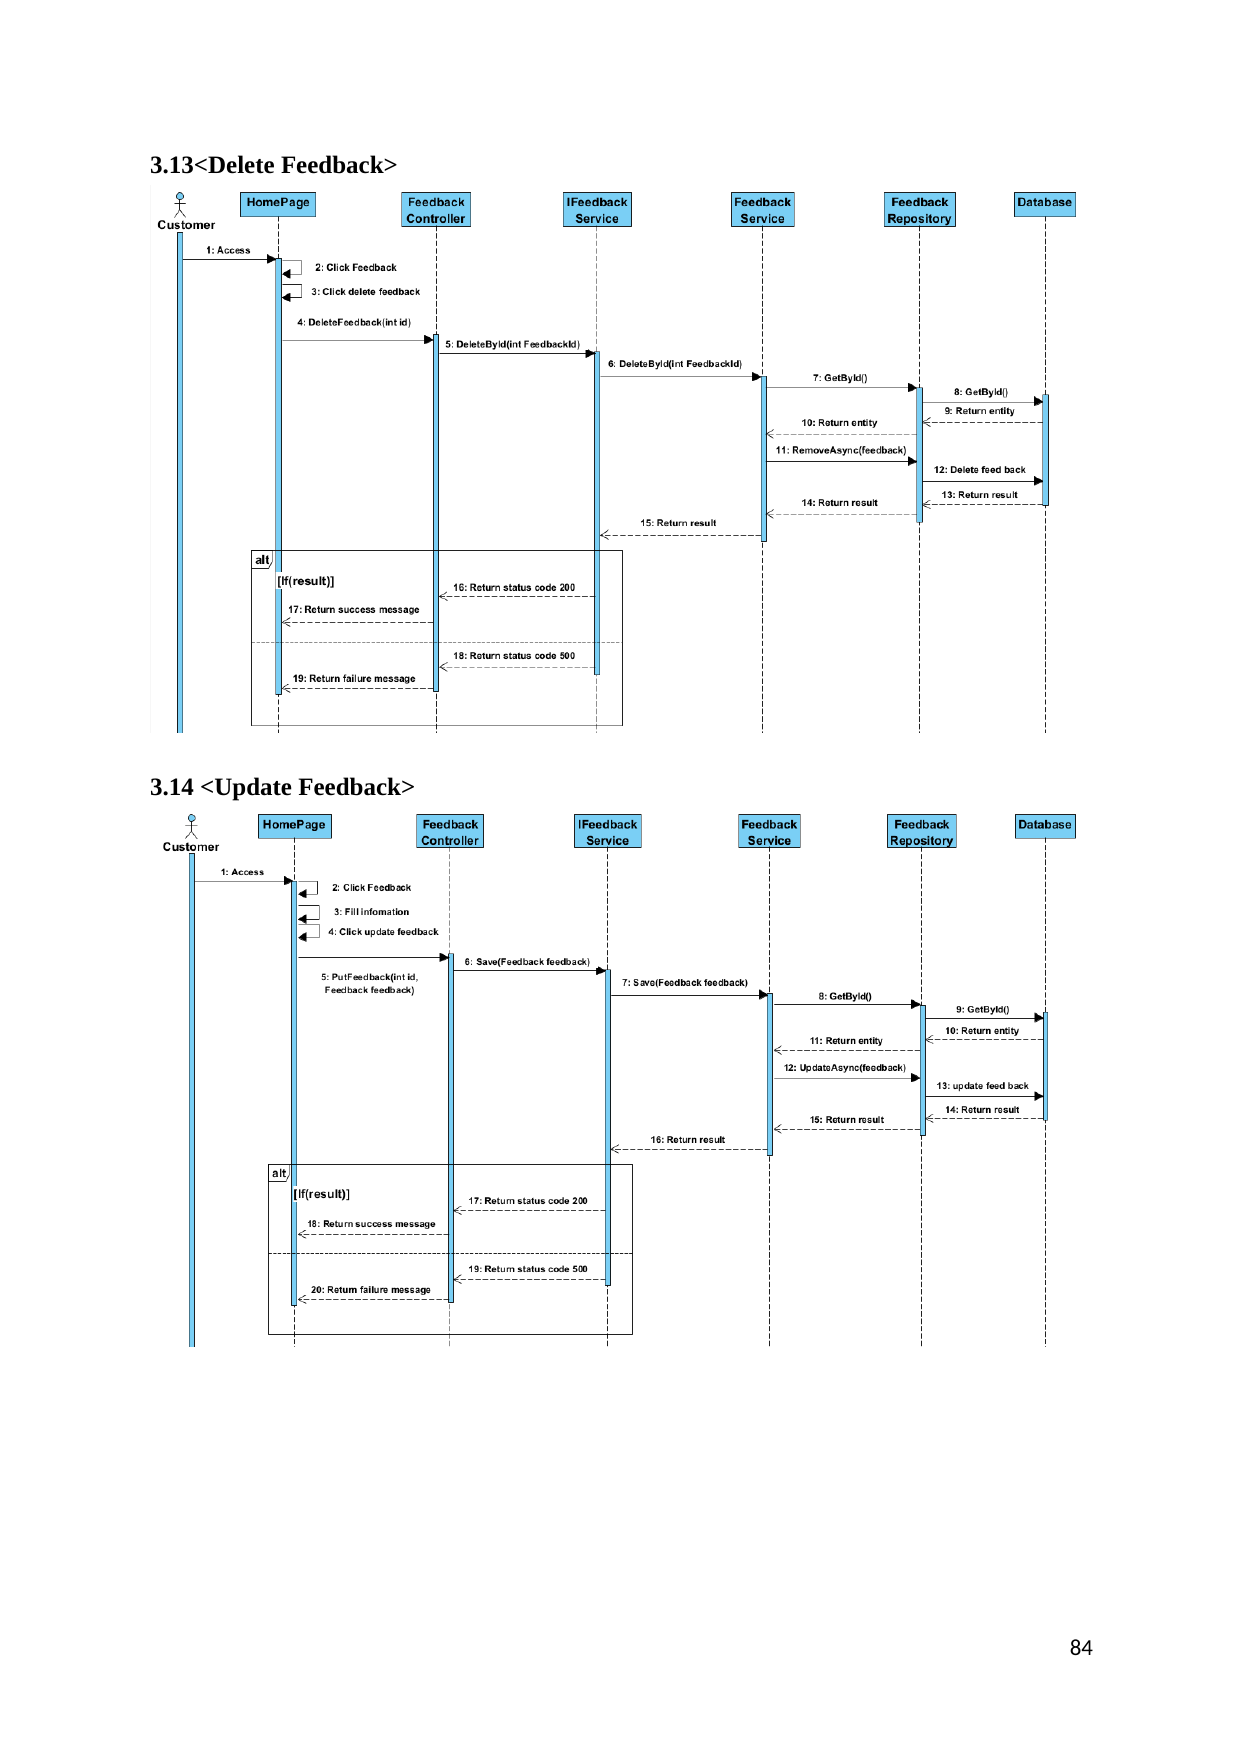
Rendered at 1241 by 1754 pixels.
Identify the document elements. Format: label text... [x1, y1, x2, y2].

subtitle 3.14 <Update Feedback> [150, 772, 1093, 801]
subtitle 3.13<Delete Feedback> [150, 150, 1093, 179]
picture [150, 185, 1093, 733]
picture [150, 806, 1093, 1347]
